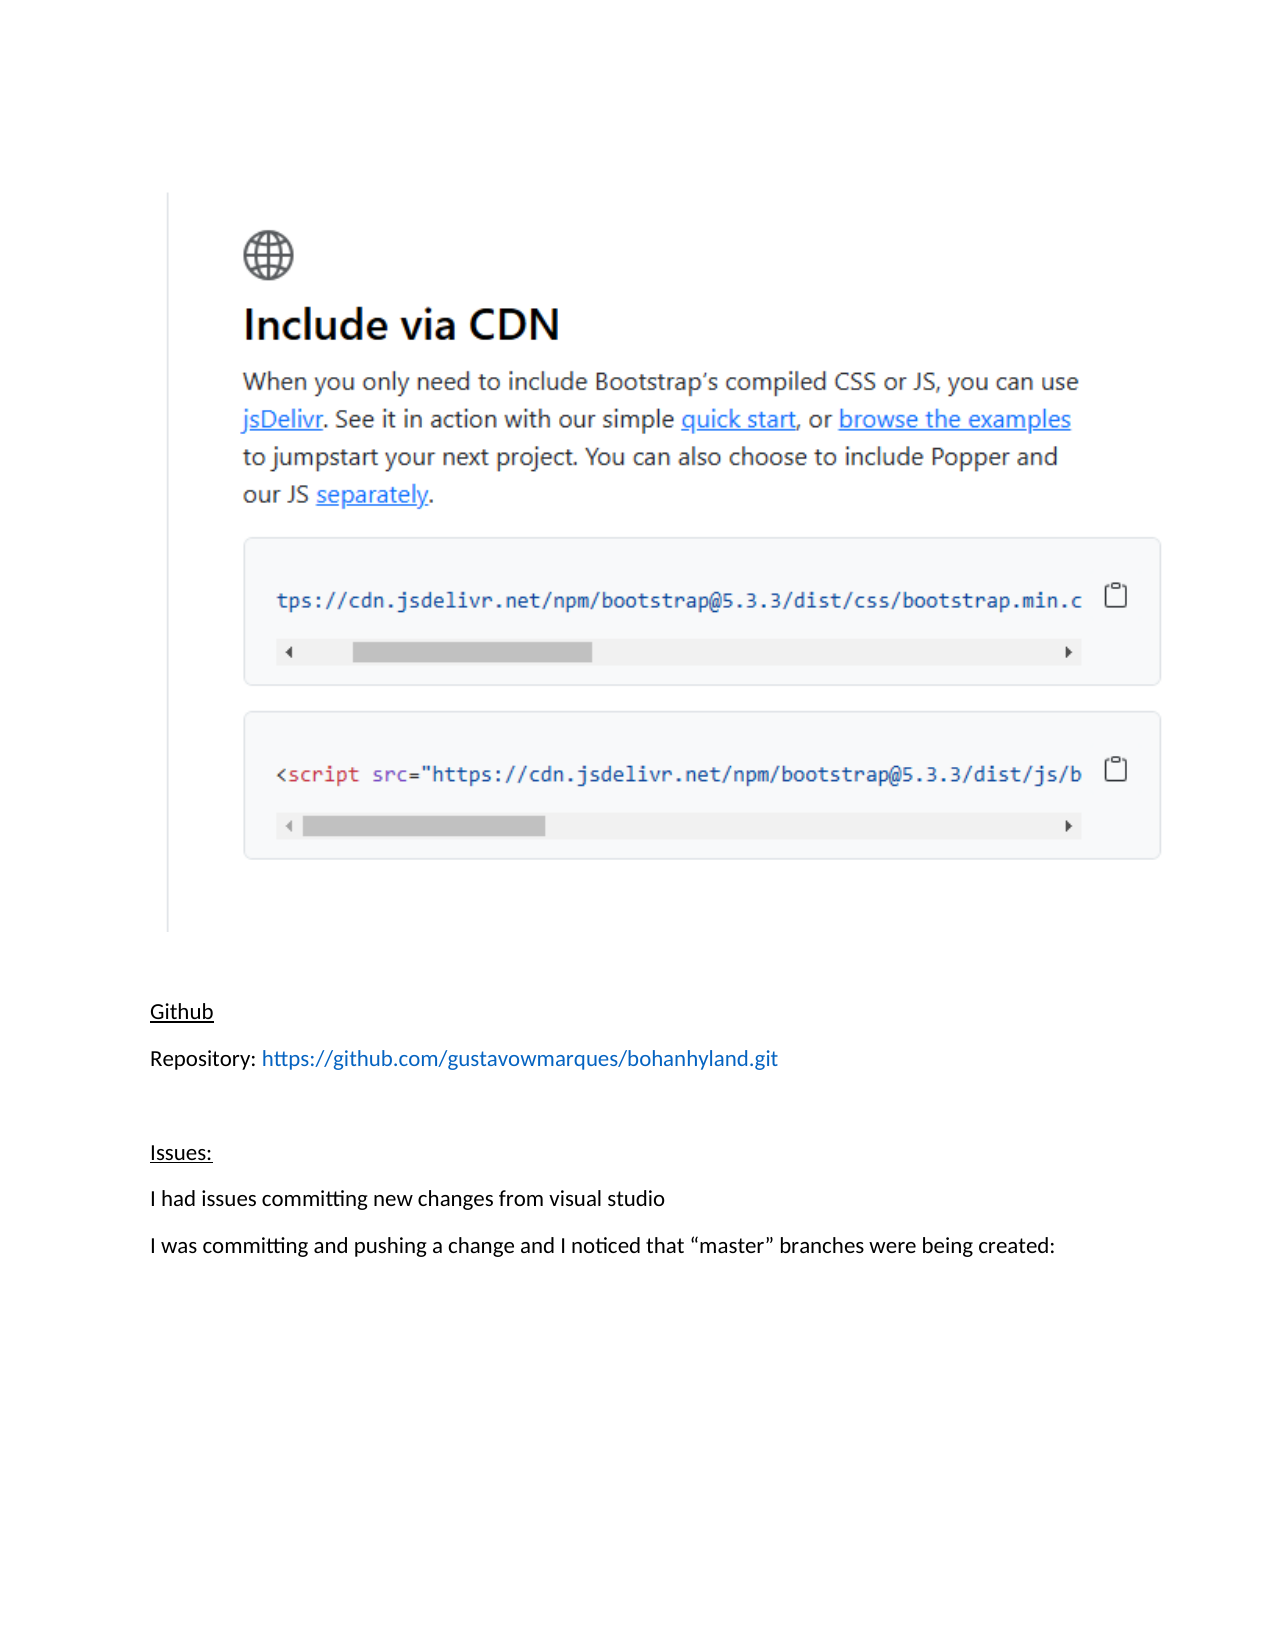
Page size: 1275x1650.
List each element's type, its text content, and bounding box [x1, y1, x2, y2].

picture [150, 150, 1238, 932]
text Github [150, 997, 1125, 1025]
text I had issues committing new changes from visual studio [150, 1184, 1125, 1213]
text Repository: https://github.com/gustavowmarques/bohanhyland.git [150, 1044, 1125, 1072]
text Issues: [150, 1138, 1125, 1166]
text I was committing and pushing a change and I noticed that “master” branches were being created: [150, 1231, 1125, 1259]
